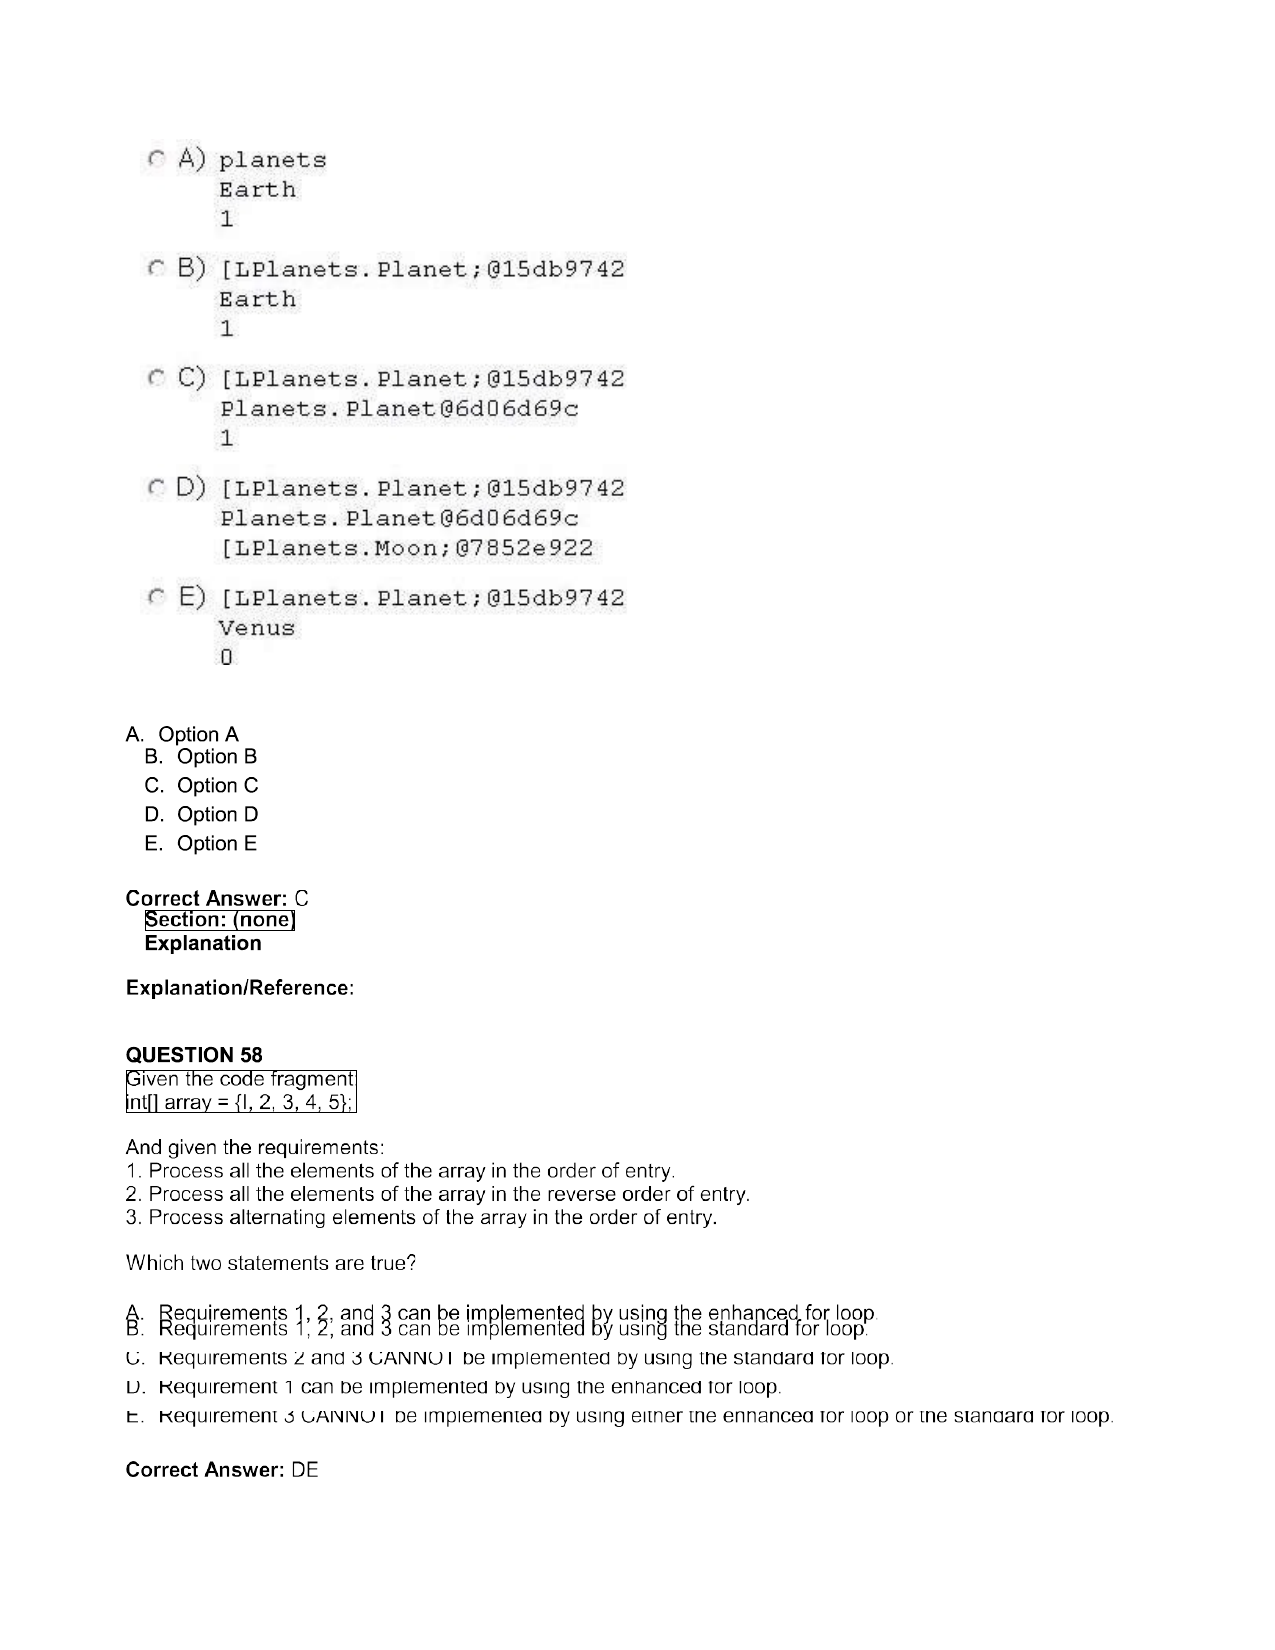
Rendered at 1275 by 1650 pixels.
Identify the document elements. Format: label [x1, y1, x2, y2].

picture [146, 911, 294, 930]
picture [126, 1254, 416, 1270]
picture [127, 1411, 1113, 1427]
picture [125, 1139, 749, 1228]
picture [127, 1381, 781, 1398]
picture [127, 1071, 356, 1112]
picture [139, 139, 628, 665]
picture [126, 1352, 893, 1369]
picture [125, 1304, 878, 1340]
picture [127, 979, 353, 999]
picture [126, 890, 308, 906]
picture [126, 1461, 318, 1477]
